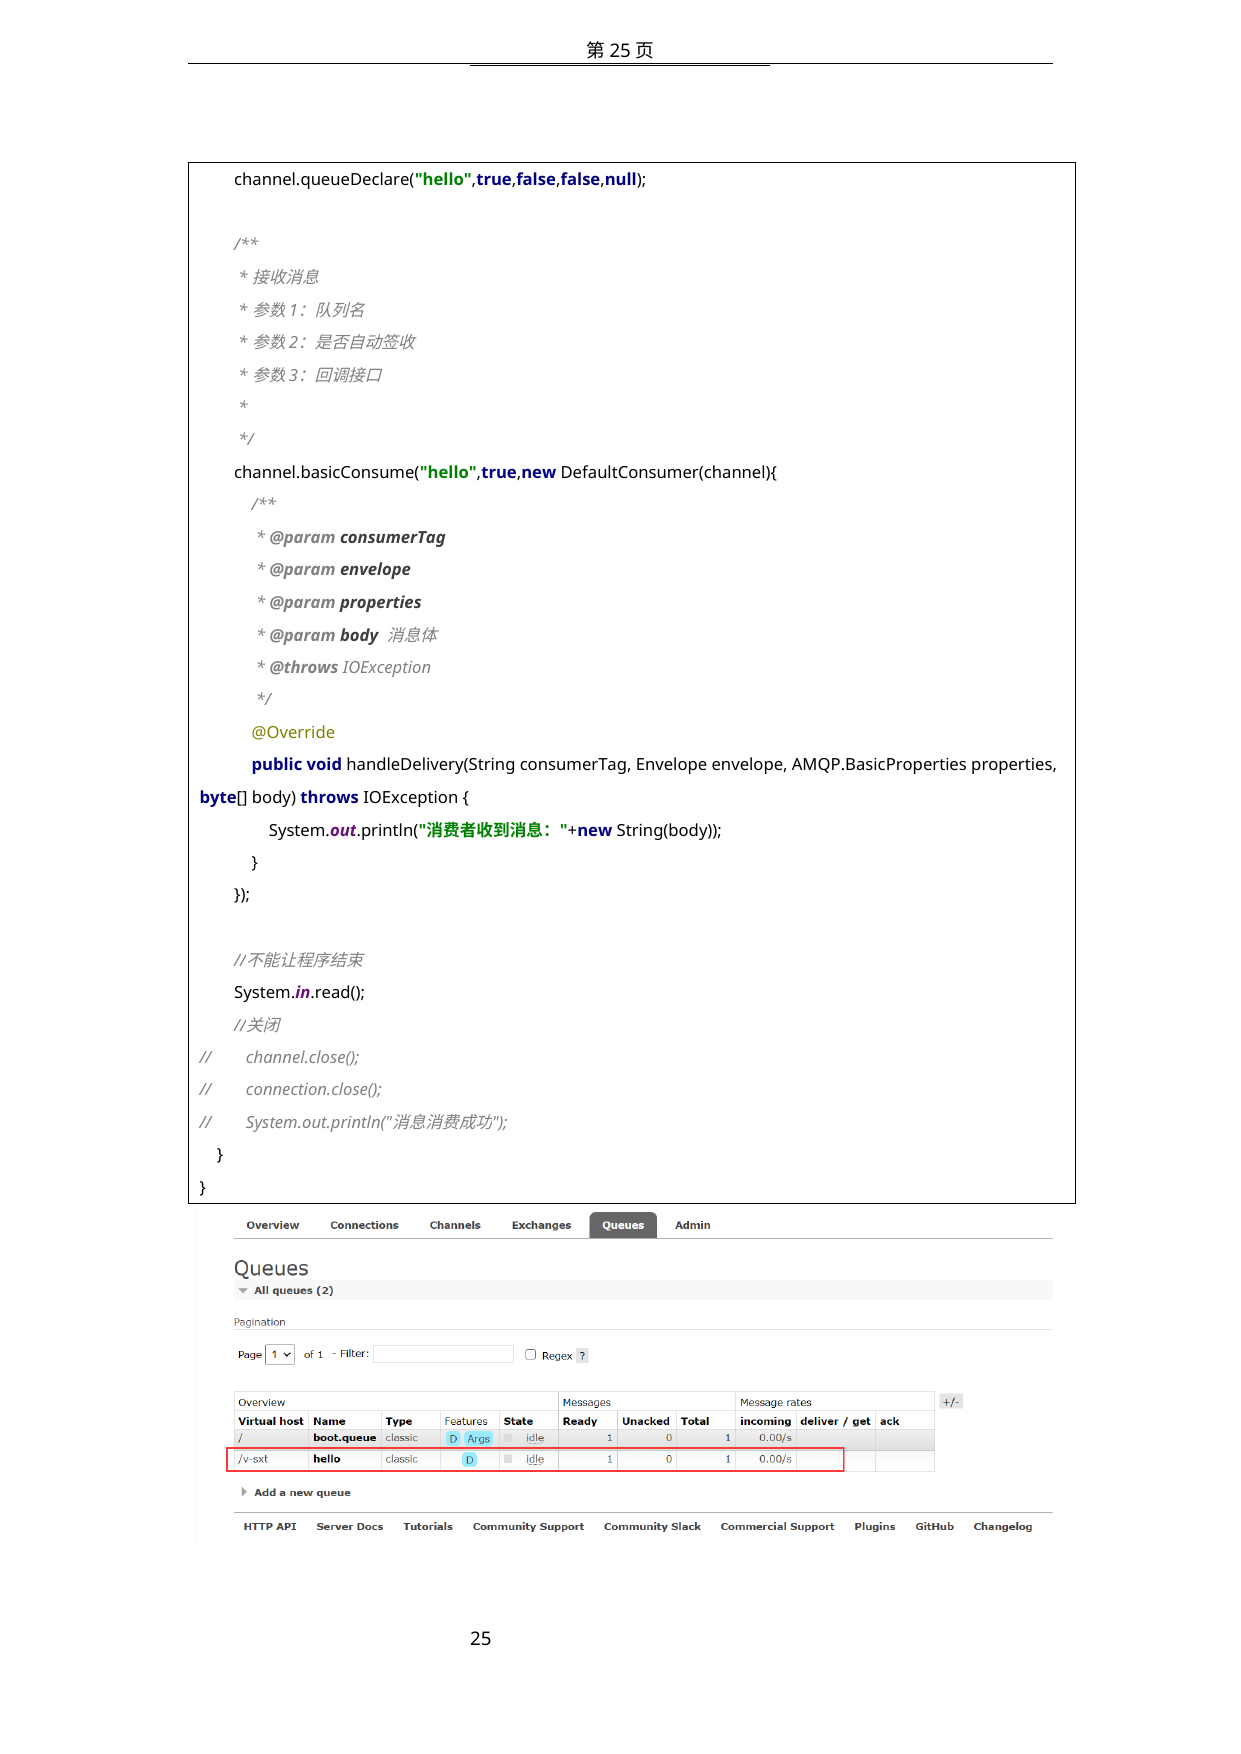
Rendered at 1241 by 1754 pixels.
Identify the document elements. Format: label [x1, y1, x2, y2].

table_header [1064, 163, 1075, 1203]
picture [187, 1204, 1053, 1545]
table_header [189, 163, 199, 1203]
